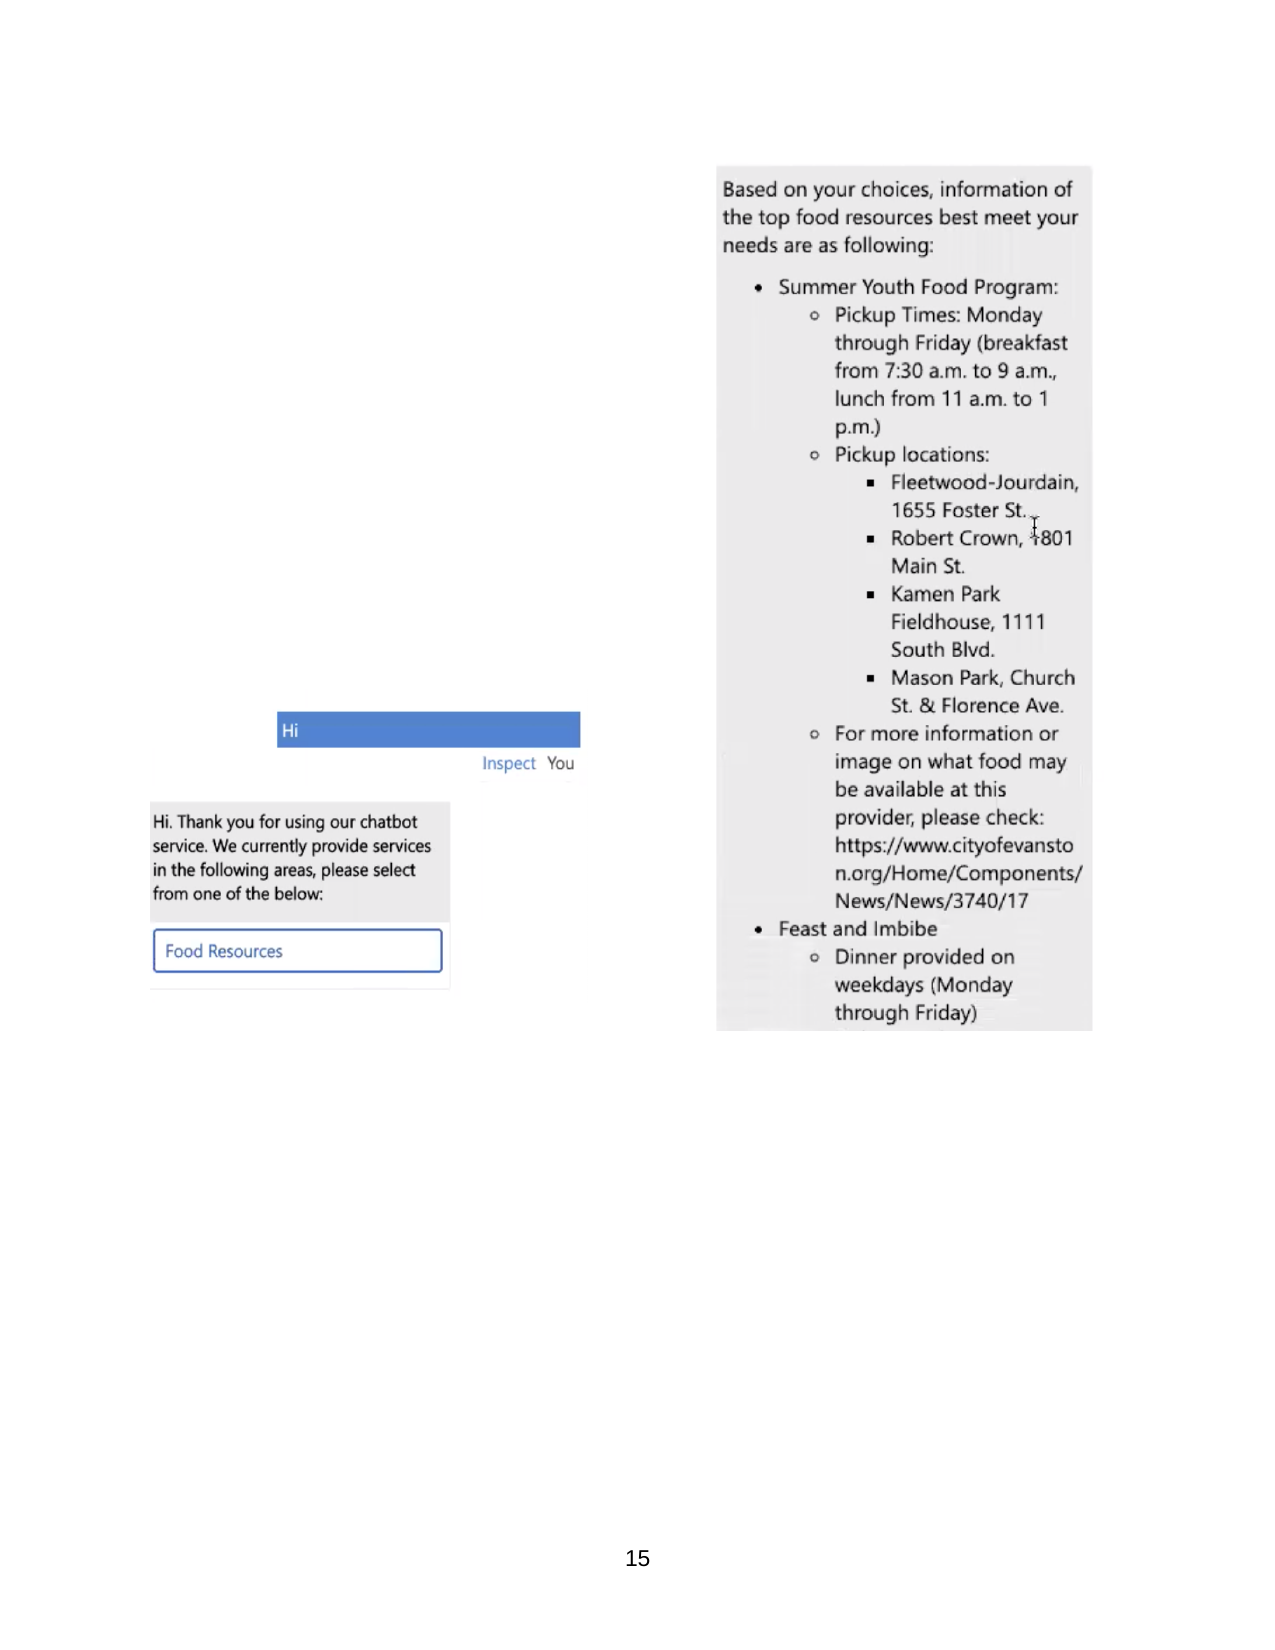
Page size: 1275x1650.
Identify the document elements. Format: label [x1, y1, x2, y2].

picture [716, 156, 1104, 1031]
picture [150, 689, 588, 1003]
